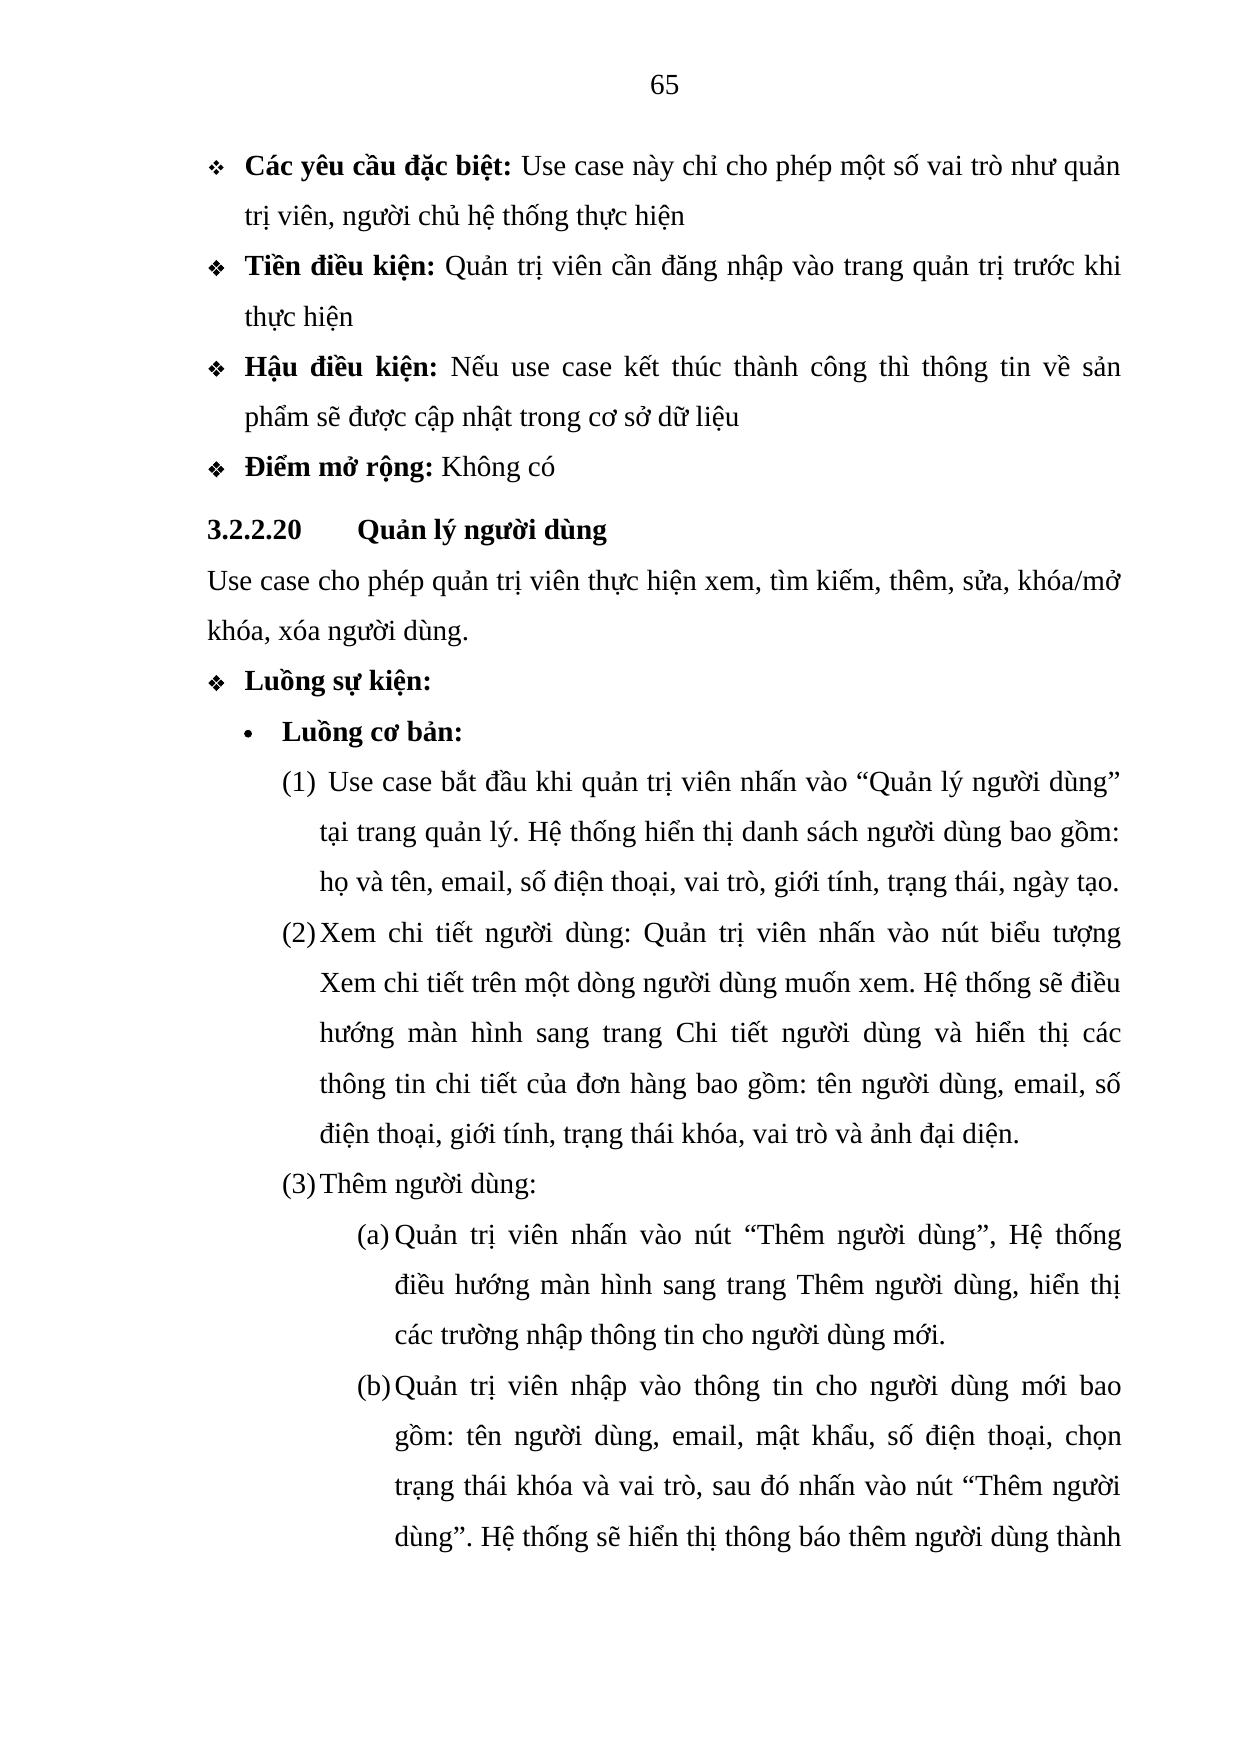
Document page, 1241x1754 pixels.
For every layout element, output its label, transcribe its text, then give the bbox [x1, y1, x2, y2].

list Các yêu cầu đặc biệt: Use case này chỉ cho phép một số vai trò như quản trị viên, người chủ hệ thống thực hiện [207, 148, 1122, 232]
list Tiền điều kiện: Quản trị viên cần đăng nhập vào trang quản trị trước khi thực hiện [207, 248, 1122, 332]
list Luồng cơ bản: [244, 714, 1122, 747]
list Hậu điều kiện: Nếu use case kết thúc thành công thì thông tin về sản phẩm sẽ được cập nhật trong cơ sở dữ liệu [207, 349, 1122, 433]
text Use case cho phép quản trị viên thực hiện xem, tìm kiếm, thêm, sửa, khóa/mở khóa, xóa người dùng. [207, 563, 1122, 647]
list Xem chi tiết người dùng: Quản trị viên nhấn vào nút biểu tượng Xem chi tiết trên một dòng người dùng muốn xem. Hệ thống sẽ điều hướng màn hình sang trang Chi tiết người dùng và hiển thị các thông tin chi tiết của đơn hàng bao gồm: tên người dùng, email, số điện thoại, giới tính, trạng thái khóa, vai trò và ảnh đại diện. [282, 915, 1122, 1150]
subtitle Quản lý người dùng [207, 512, 1122, 546]
list Quản trị viên nhấn vào nút “Thêm người dùng”, Hệ thống điều hướng màn hình sang trang Thêm người dùng, hiển thị các trường nhập thông tin cho người dùng mới. [357, 1217, 1122, 1351]
list Điểm mở rộng: Không có [207, 449, 1122, 483]
list Use case bắt đầu khi quản trị viên nhấn vào “Quản lý người dùng” tại trang quản lý. Hệ thống hiển thị danh sách người dùng bao gồm: họ và tên, email, số điện thoại, vai trò, giới tính, trạng thái, ngày tạo. [282, 764, 1122, 898]
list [357, 1368, 1122, 1552]
list Thêm người dùng: [282, 1166, 1122, 1200]
list Luồng sự kiện: [207, 663, 1122, 697]
